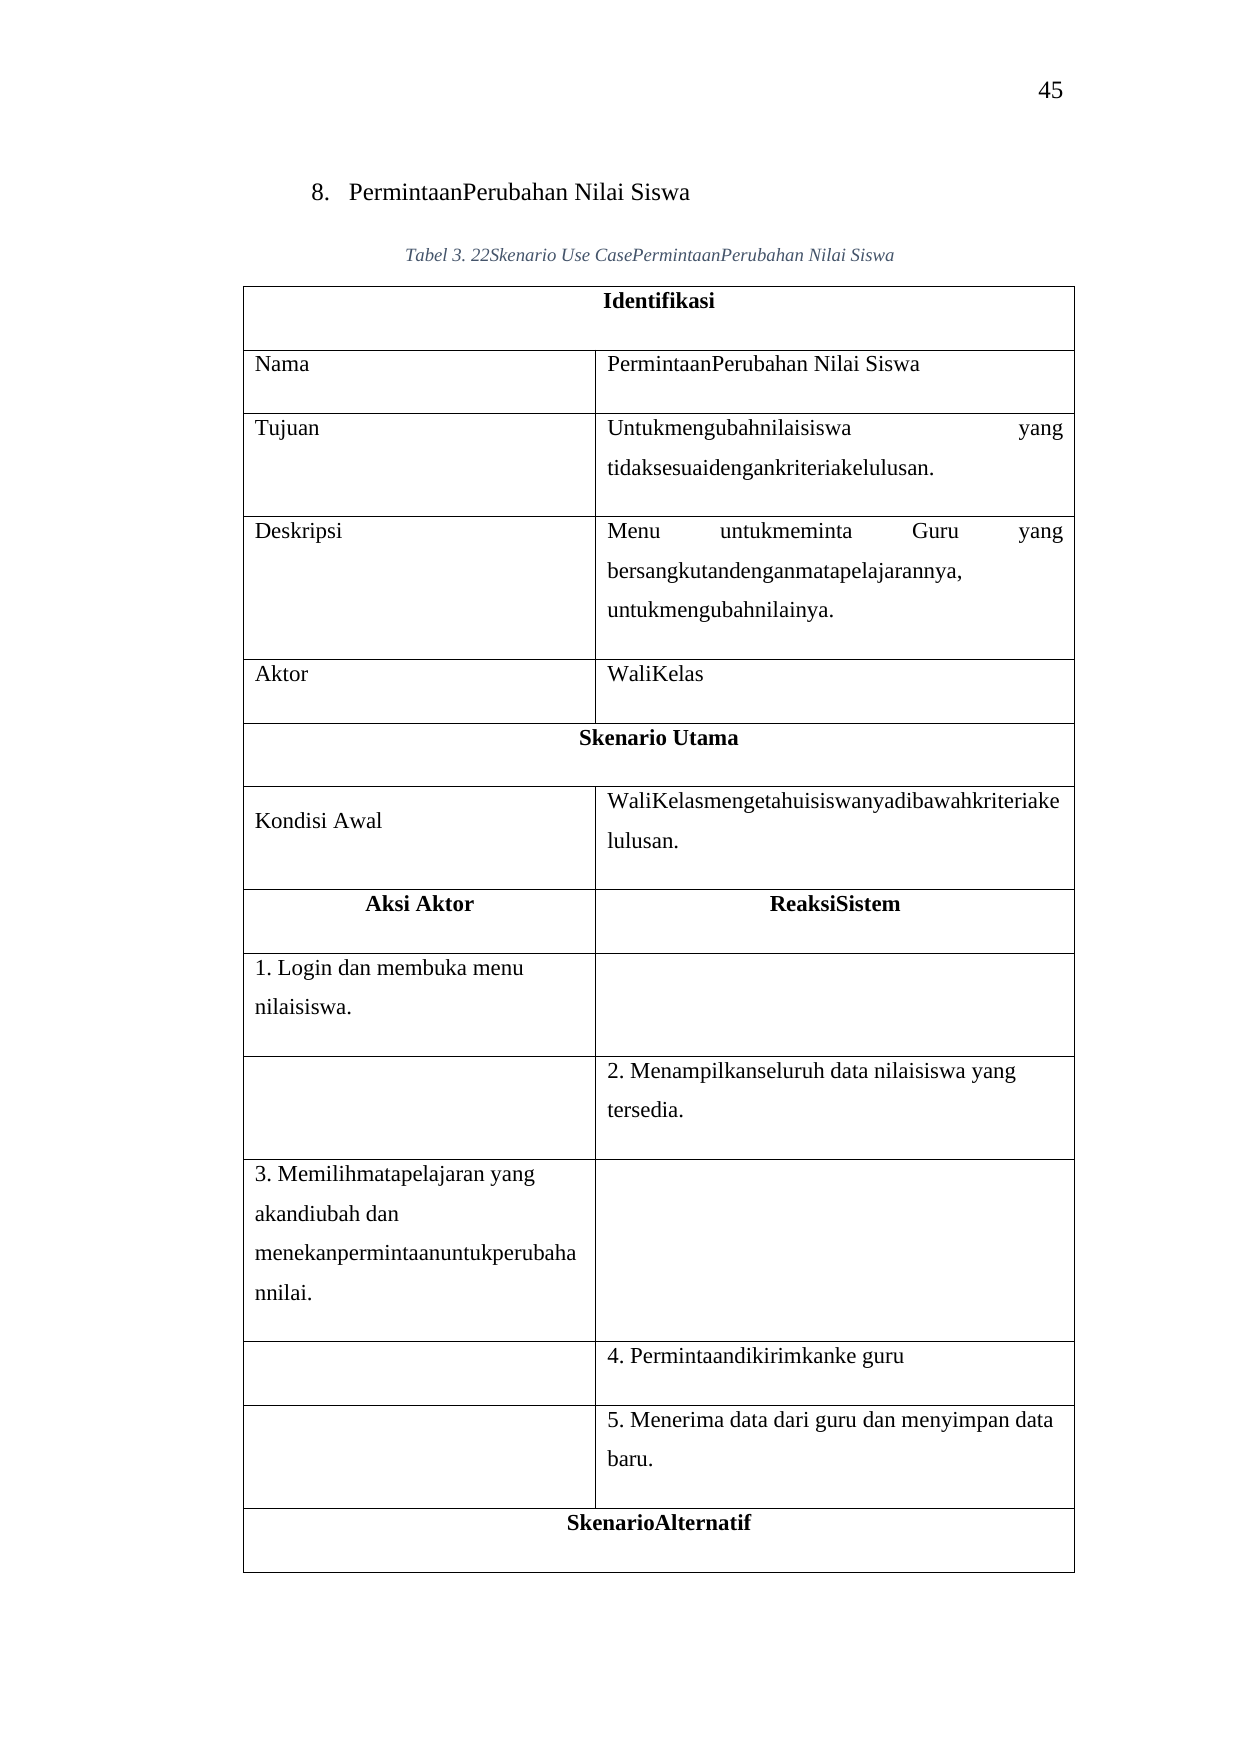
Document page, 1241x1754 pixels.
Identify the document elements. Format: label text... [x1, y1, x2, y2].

table_cell 5. Menerima data dari guru dan menyimpan data baru. [596, 1406, 1074, 1508]
table_cell 1. Login dan membuka menu nilaisiswa. [244, 954, 595, 1056]
table_cell Kondisi Awal [244, 787, 595, 889]
table_cell 4. Permintaandikirimkanke guru [596, 1342, 1074, 1405]
table_cell [244, 1406, 595, 1508]
table_header Identifikasi [244, 287, 1074, 349]
table_cell Deskripsi [244, 517, 595, 659]
table_cell Untukmengubahnilaisiswa yang tidaksesuaidengankriteriakelulusan. [596, 414, 1074, 516]
table_cell WaliKelas [596, 660, 1074, 722]
table_cell Skenario Utama [244, 724, 1074, 786]
table_cell [244, 1342, 595, 1405]
table_cell ReaksiSistem [596, 890, 1074, 953]
table_cell [596, 954, 1074, 1056]
table_cell WaliKelasmengetahuisiswanyadibawahkriteriakelulusan. [596, 787, 1074, 889]
table_cell Aksi Aktor [244, 890, 595, 953]
table_cell Aktor [244, 660, 595, 722]
table_cell SkenarioAlternatif [244, 1509, 1074, 1572]
table_cell Tujuan [244, 414, 595, 516]
table_cell [244, 1057, 595, 1159]
table_cell PermintaanPerubahan Nilai Siswa [596, 351, 1074, 413]
table_cell 3. Memilihmatapelajaran yang akandiubah dan menekanpermintaanuntukperubahannilai. [244, 1160, 595, 1341]
table_cell Menu untukmeminta Guru yang bersangkutandenganmatapelajarannya, untukmengubahnilainya. [596, 517, 1074, 659]
table_cell [596, 1160, 1074, 1341]
table_cell 2. Menampilkanseluruh data nilaisiswa yang tersedia. [596, 1057, 1074, 1159]
list PermintaanPerubahan Nilai Siswa [311, 177, 1063, 206]
table_cell Nama [244, 351, 595, 413]
